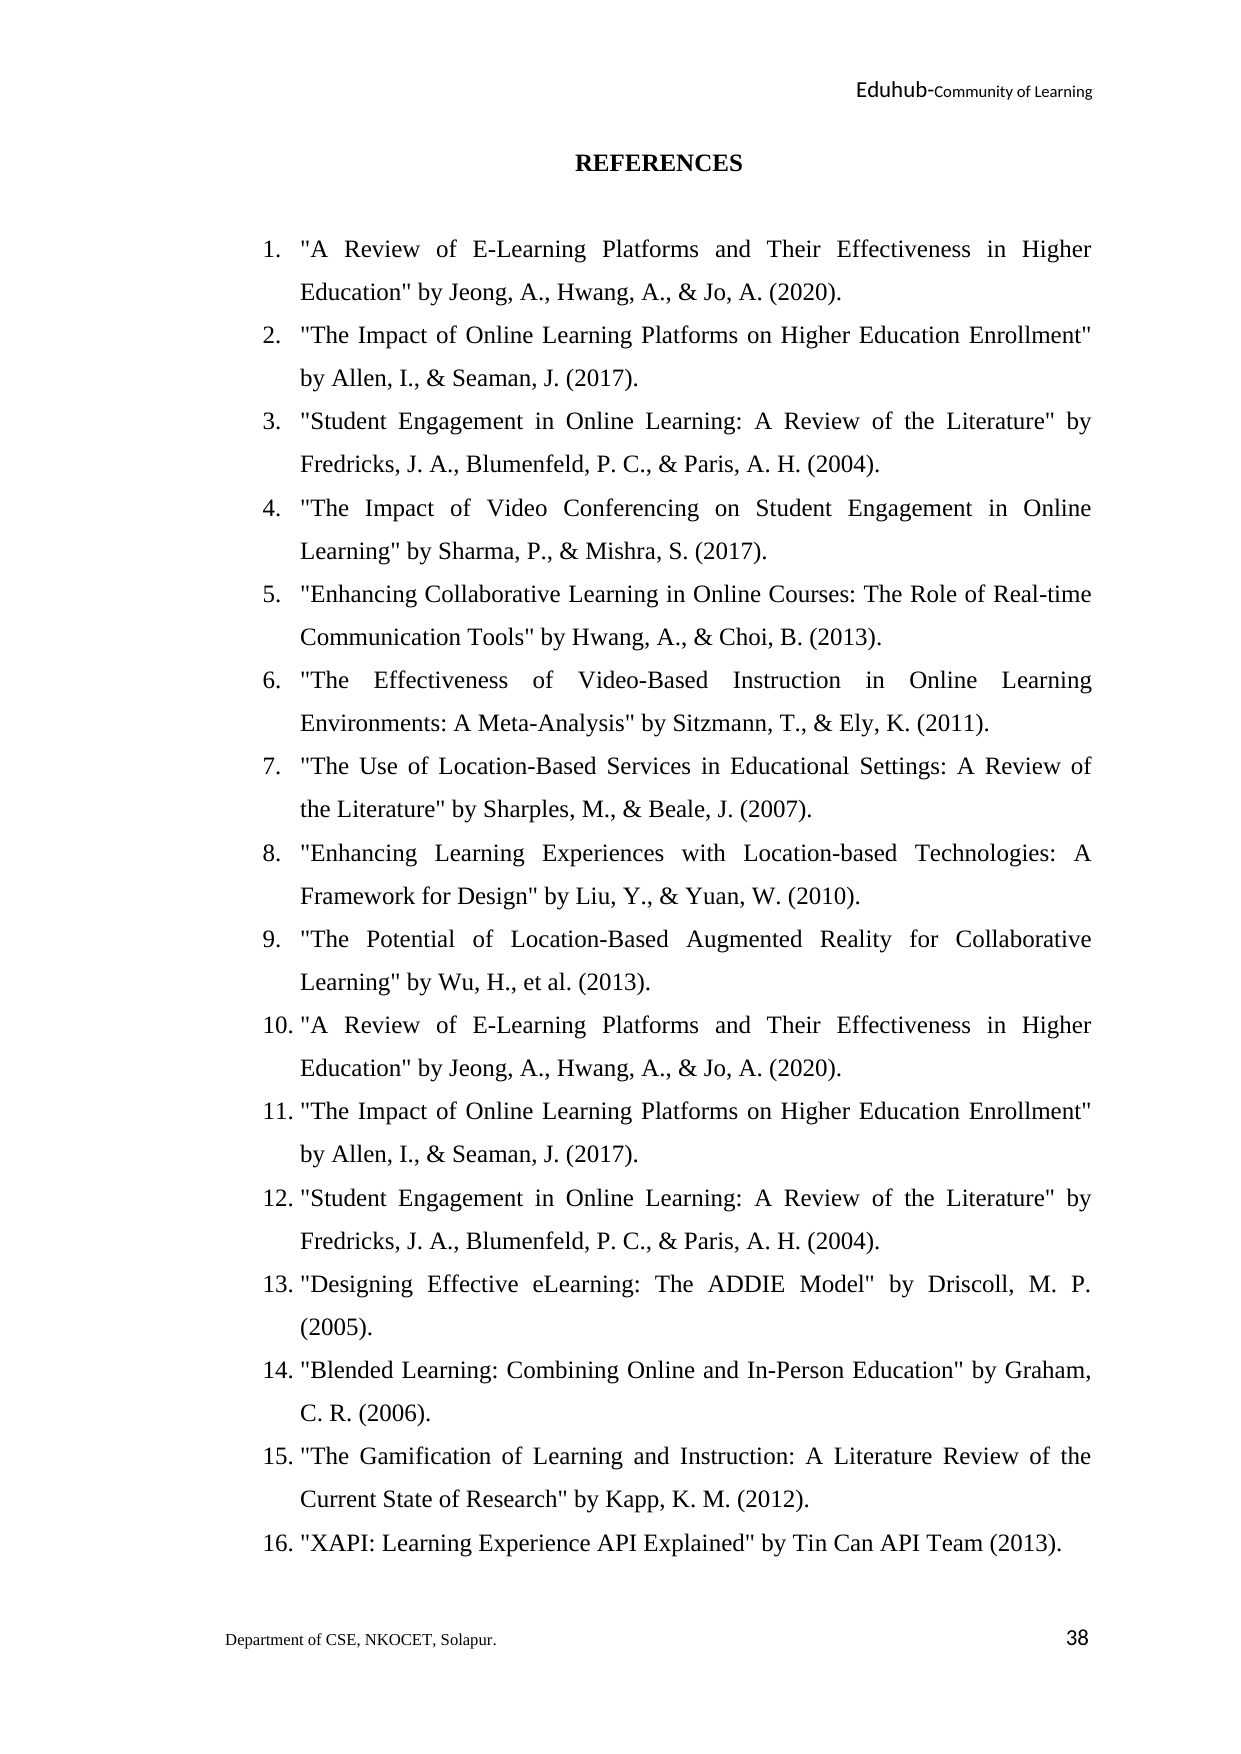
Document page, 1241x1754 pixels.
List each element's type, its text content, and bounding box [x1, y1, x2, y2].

list "Enhancing Collaborative Learning in Online Courses: The Role of Real-time Communication Tools" by Hwang, A., & Choi, B. (2013). [262, 579, 1092, 651]
list "Enhancing Learning Experiences with Location-based Technologies: A Framework for Design" by Liu, Y., & Yuan, W. (2010). [262, 838, 1092, 909]
list "Blended Learning: Combining Online and In-Person Education" by Graham, C. R. (2006). [262, 1355, 1092, 1427]
list "XAPI: Learning Experience API Explained" by Tin Can API Team (2013). [262, 1528, 1092, 1556]
list "A Review of E-Learning Platforms and Their Effectiveness in Higher Education" by Jeong, A., Hwang, A., & Jo, A. (2020). [262, 1010, 1092, 1082]
list "The Potential of Location-Based Augmented Reality for Collaborative Learning" by Wu, H., et al. (2013). [262, 924, 1092, 996]
list "The Impact of Online Learning Platforms on Higher Education Enrollment" by Allen, I., & Seaman, J. (2017). [262, 1096, 1092, 1168]
list "A Review of E-Learning Platforms and Their Effectiveness in Higher Education" by Jeong, A., Hwang, A., & Jo, A. (2020). [262, 234, 1092, 306]
list "The Gamification of Learning and Instruction: A Literature Review of the Current State of Research" by Kapp, K. M. (2012). [262, 1441, 1092, 1513]
list "The Impact of Online Learning Platforms on Higher Education Enrollment" by Allen, I., & Seaman, J. (2017). [262, 320, 1092, 392]
list "The Effectiveness of Video-Based Instruction in Online Learning Environments: A Meta-Analysis" by Sitzmann, T., & Ely, K. (2011). [262, 665, 1092, 737]
list "Student Engagement in Online Learning: A Review of the Literature" by Fredricks, J. A., Blumenfeld, P. C., & Paris, A. H. (2004). [262, 1183, 1092, 1254]
list "Student Engagement in Online Learning: A Review of the Literature" by Fredricks, J. A., Blumenfeld, P. C., & Paris, A. H. (2004). [262, 406, 1092, 478]
list "The Use of Location-Based Services in Educational Settings: A Review of the Literature" by Sharples, M., & Beale, J. (2007). [262, 751, 1092, 823]
list "Designing Effective eLearning: The ADDIE Model" by Driscoll, M. P. (2005). [262, 1269, 1092, 1341]
text REFERENCES [225, 148, 1092, 176]
list "The Impact of Video Conferencing on Student Engagement in Online Learning" by Sharma, P., & Mishra, S. (2017). [262, 493, 1092, 564]
